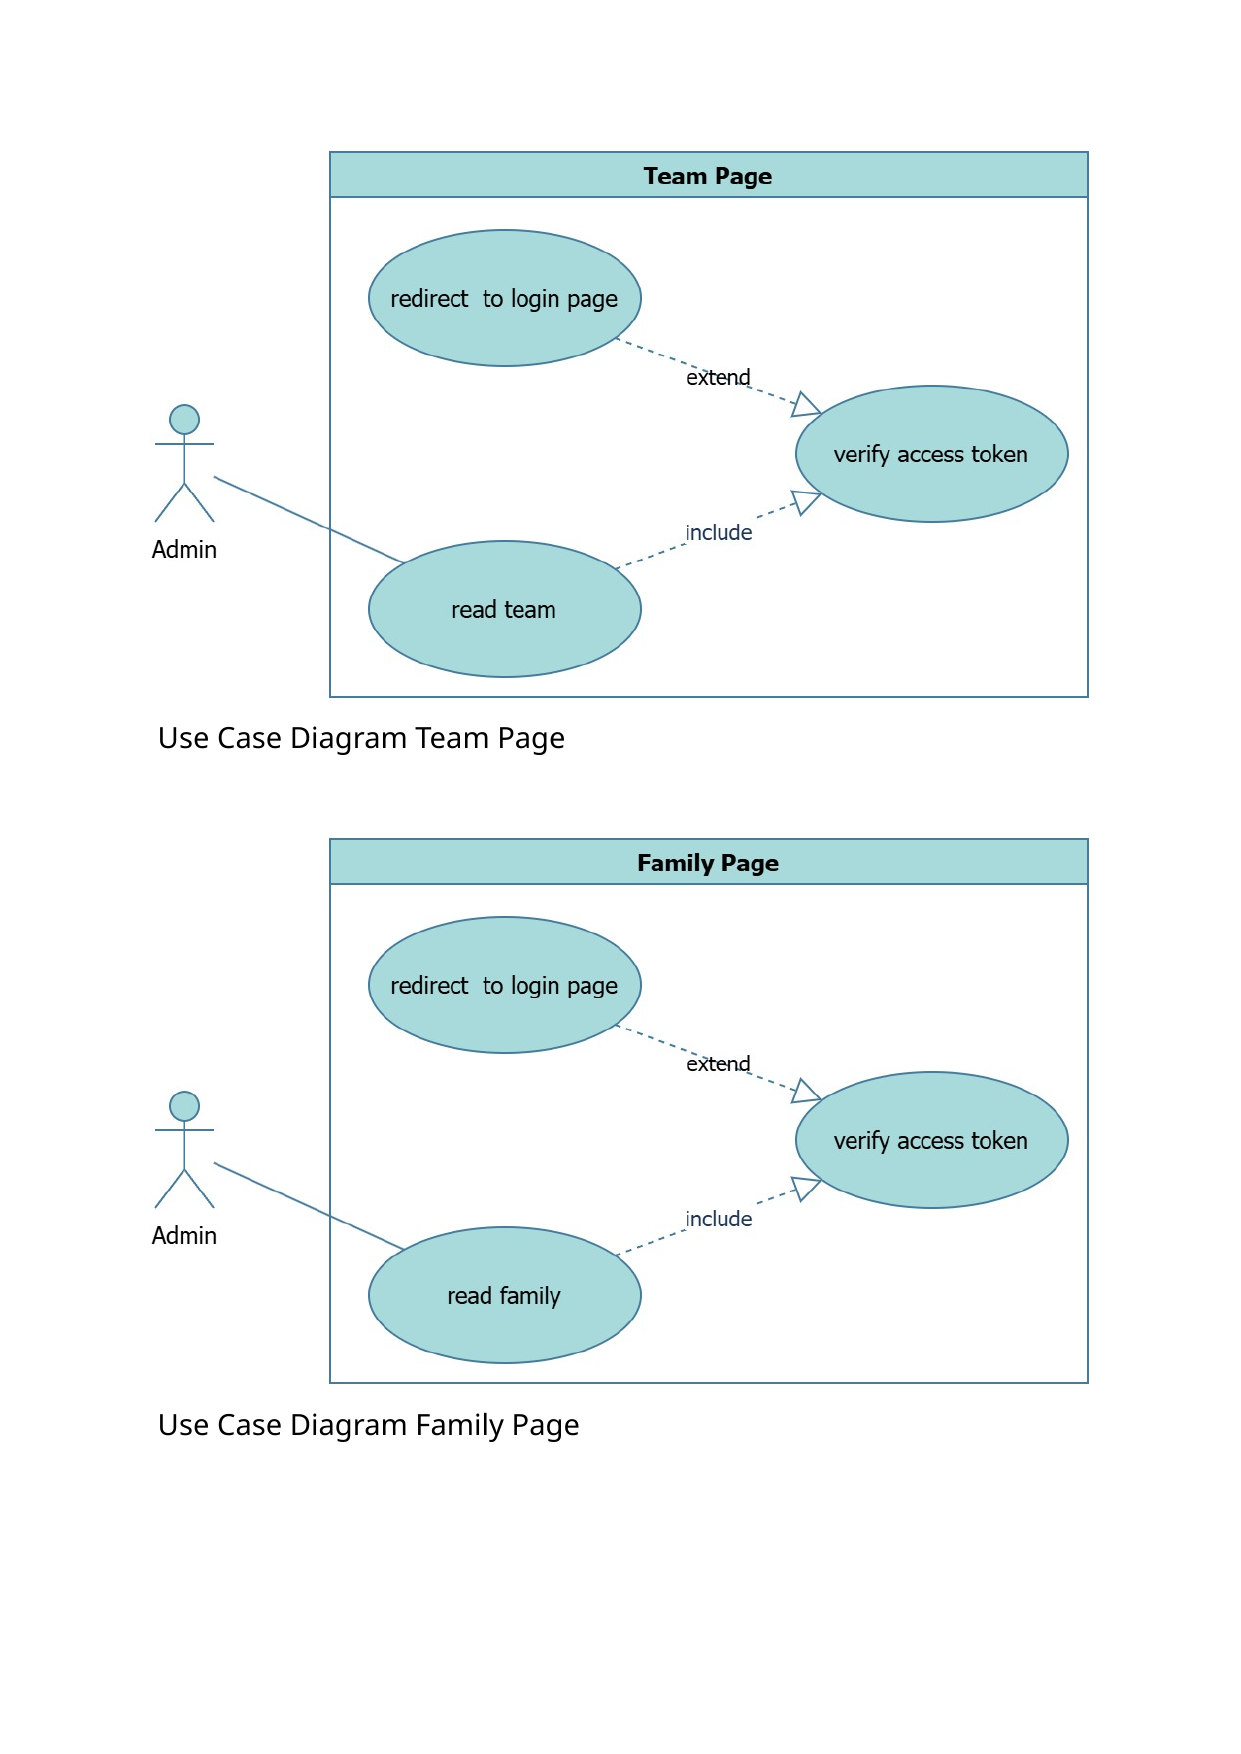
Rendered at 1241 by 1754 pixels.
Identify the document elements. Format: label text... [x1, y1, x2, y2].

picture [150, 150, 1089, 699]
text Use Case Diagram Team Page [150, 718, 1090, 757]
picture [150, 836, 1089, 1385]
text Use Case Diagram Family Page [150, 1404, 1090, 1444]
